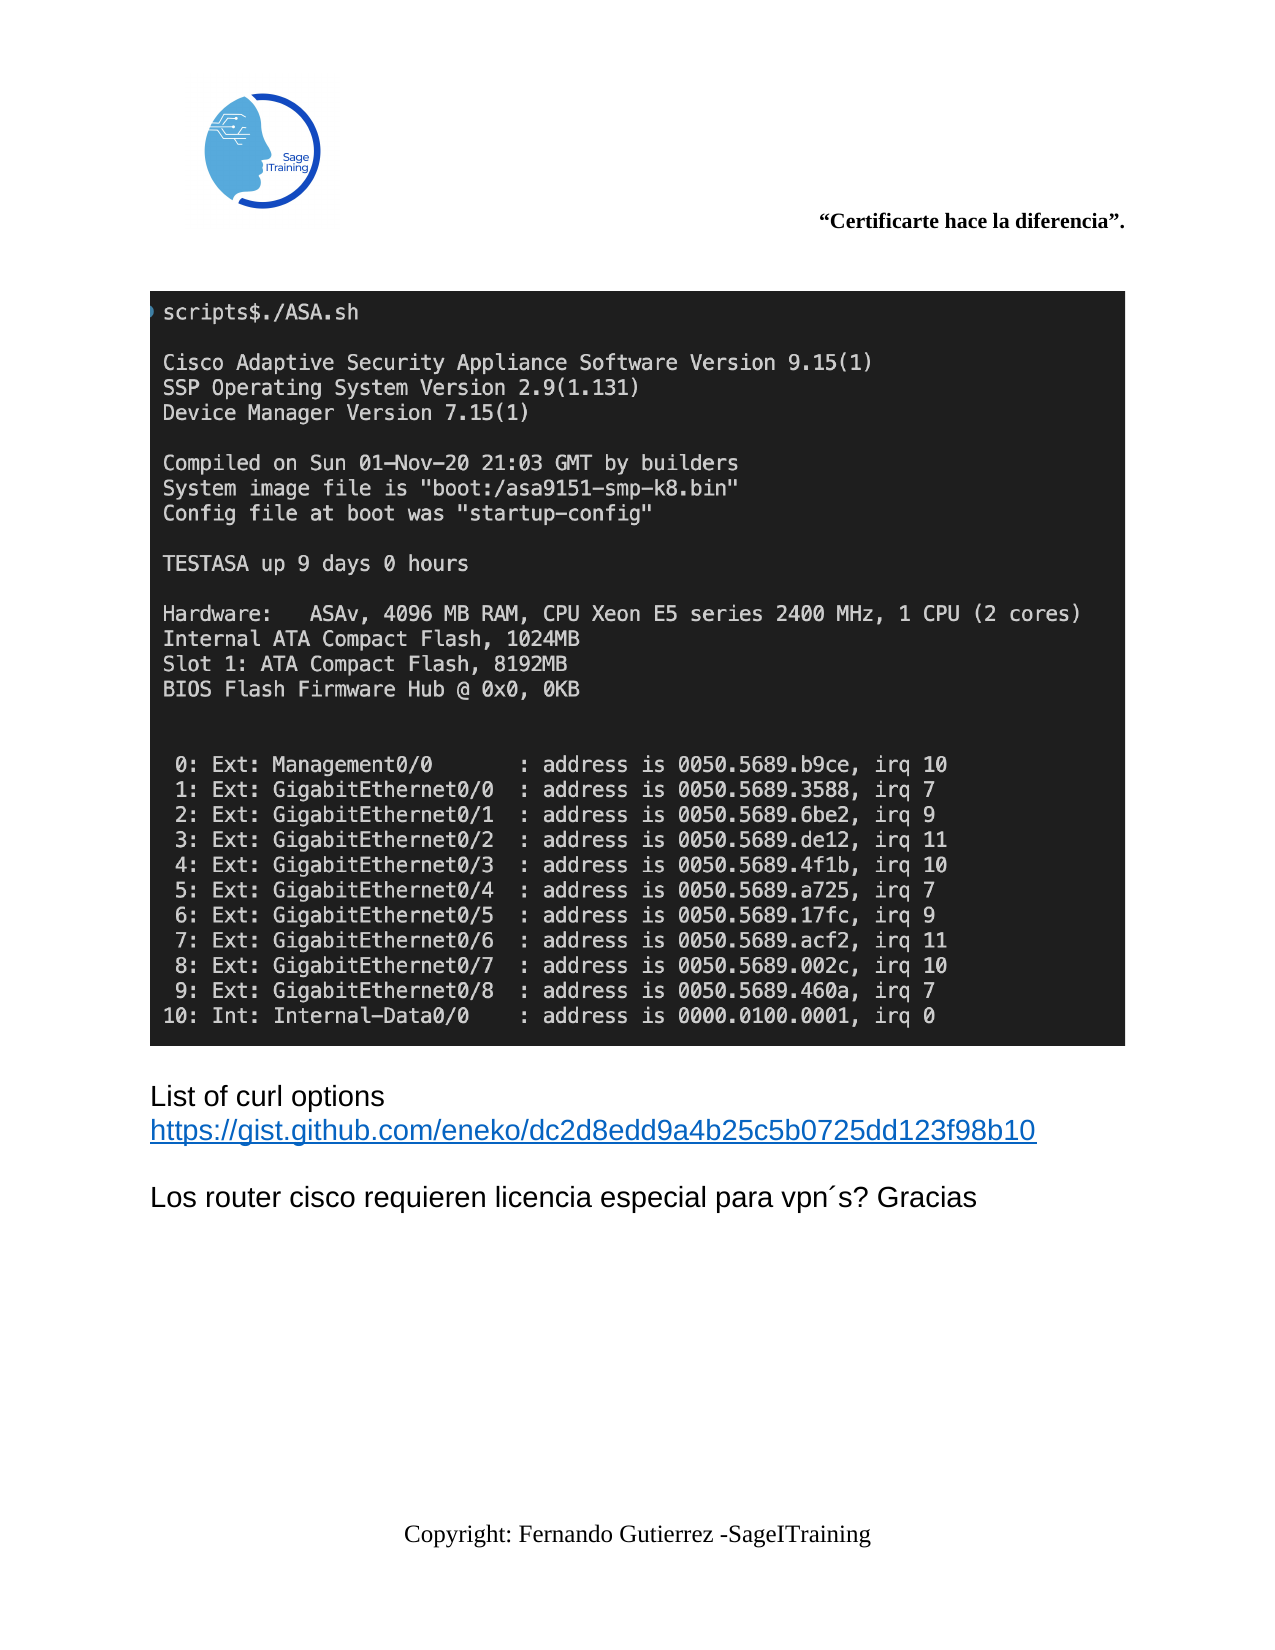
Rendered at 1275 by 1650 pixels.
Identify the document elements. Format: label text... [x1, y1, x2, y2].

picture [184, 73, 340, 229]
picture [150, 291, 1125, 1046]
text Los router cisco requieren licencia especial para vpn´s? Gracias [150, 1180, 1125, 1213]
text https://gist.github.com/eneko/dc2d8edd9a4b25c5b0725dd123f98b10 [150, 1113, 1125, 1146]
text List of curl options [150, 1079, 1125, 1113]
